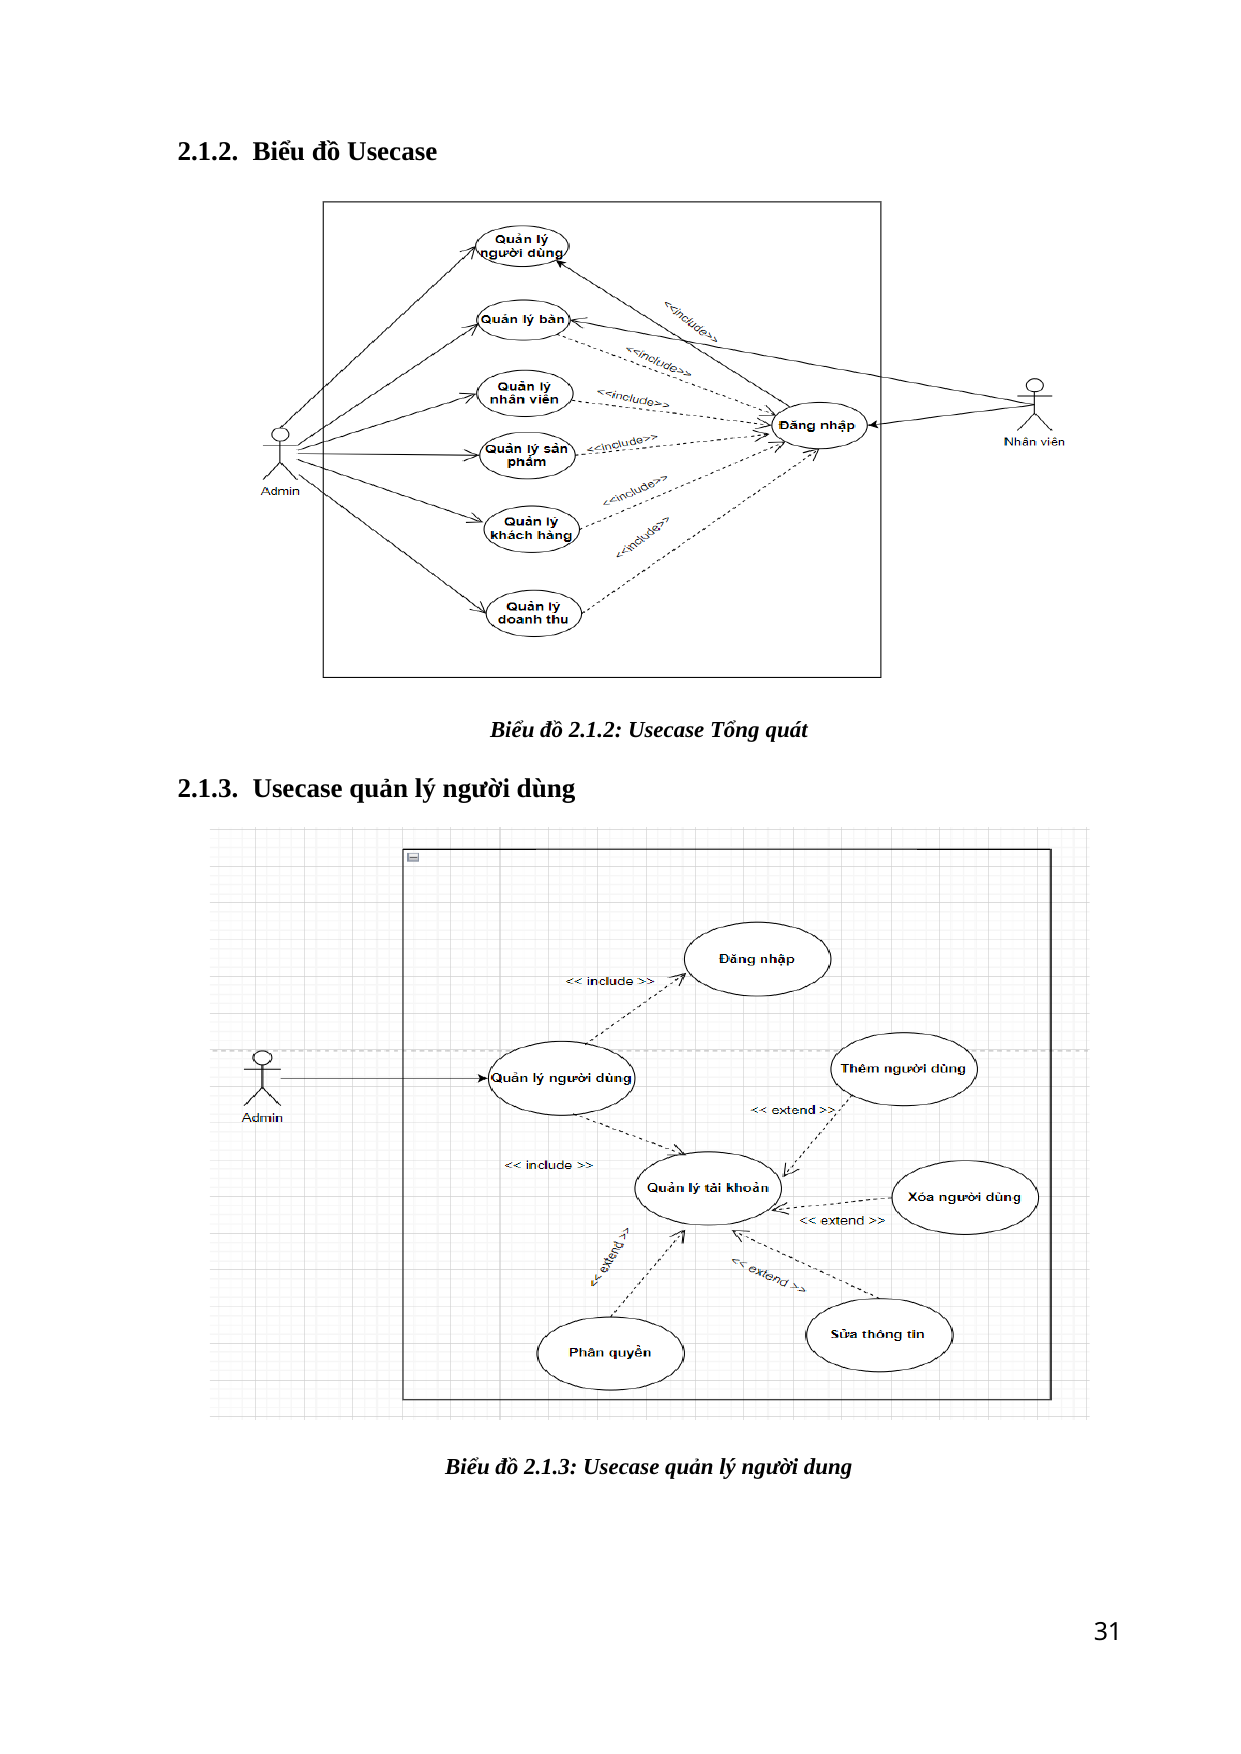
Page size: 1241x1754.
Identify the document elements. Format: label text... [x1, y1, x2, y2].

subtitle Usecase quản lý người dùng [177, 772, 1122, 803]
text Biểu đồ 2.1.3: Usecase quản lý người dung [177, 1453, 1122, 1479]
text Biểu đồ 2.1.2: Usecase Tổng quát [177, 716, 1122, 742]
subtitle Biểu đồ Usecase [177, 135, 1122, 166]
picture [177, 189, 1127, 683]
picture [209, 827, 1090, 1420]
